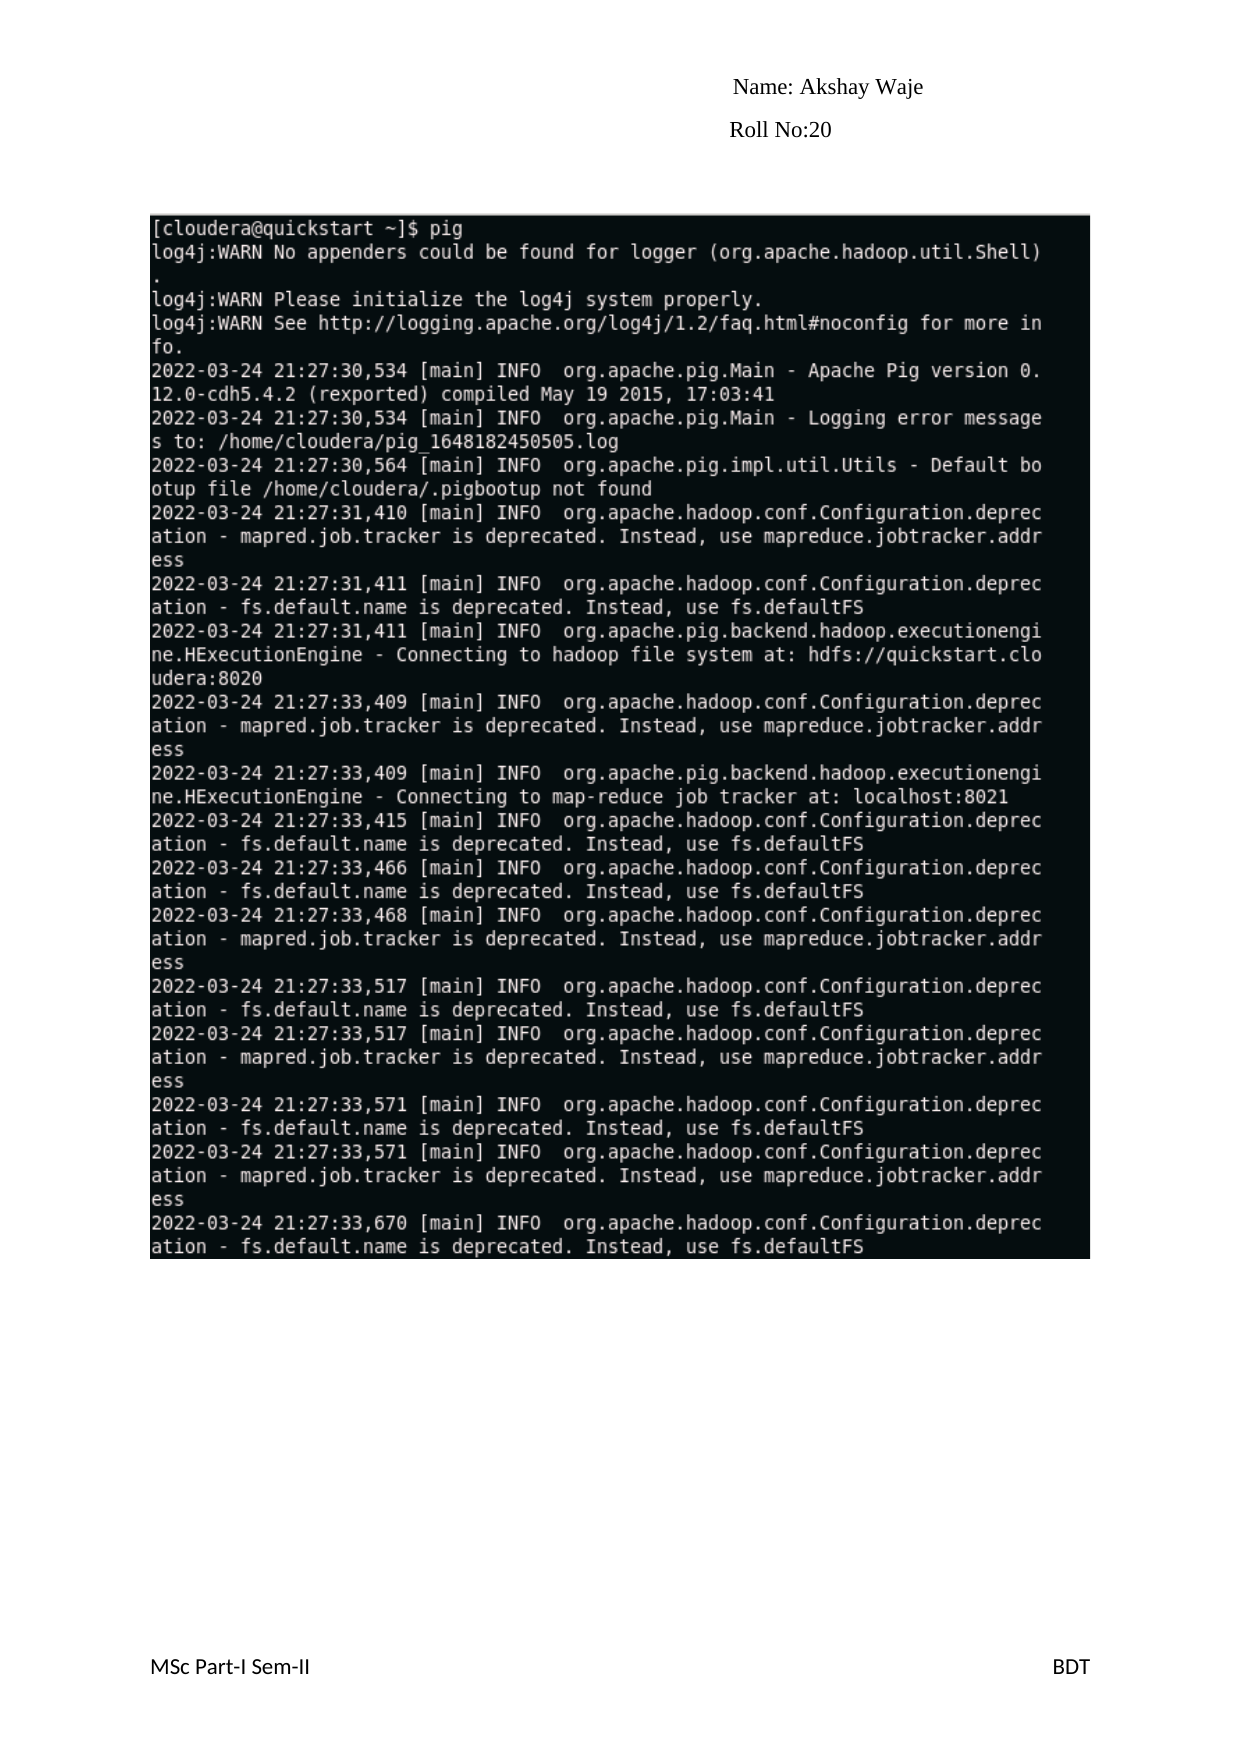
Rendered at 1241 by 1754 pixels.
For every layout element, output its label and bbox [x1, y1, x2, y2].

picture [150, 213, 1091, 1259]
